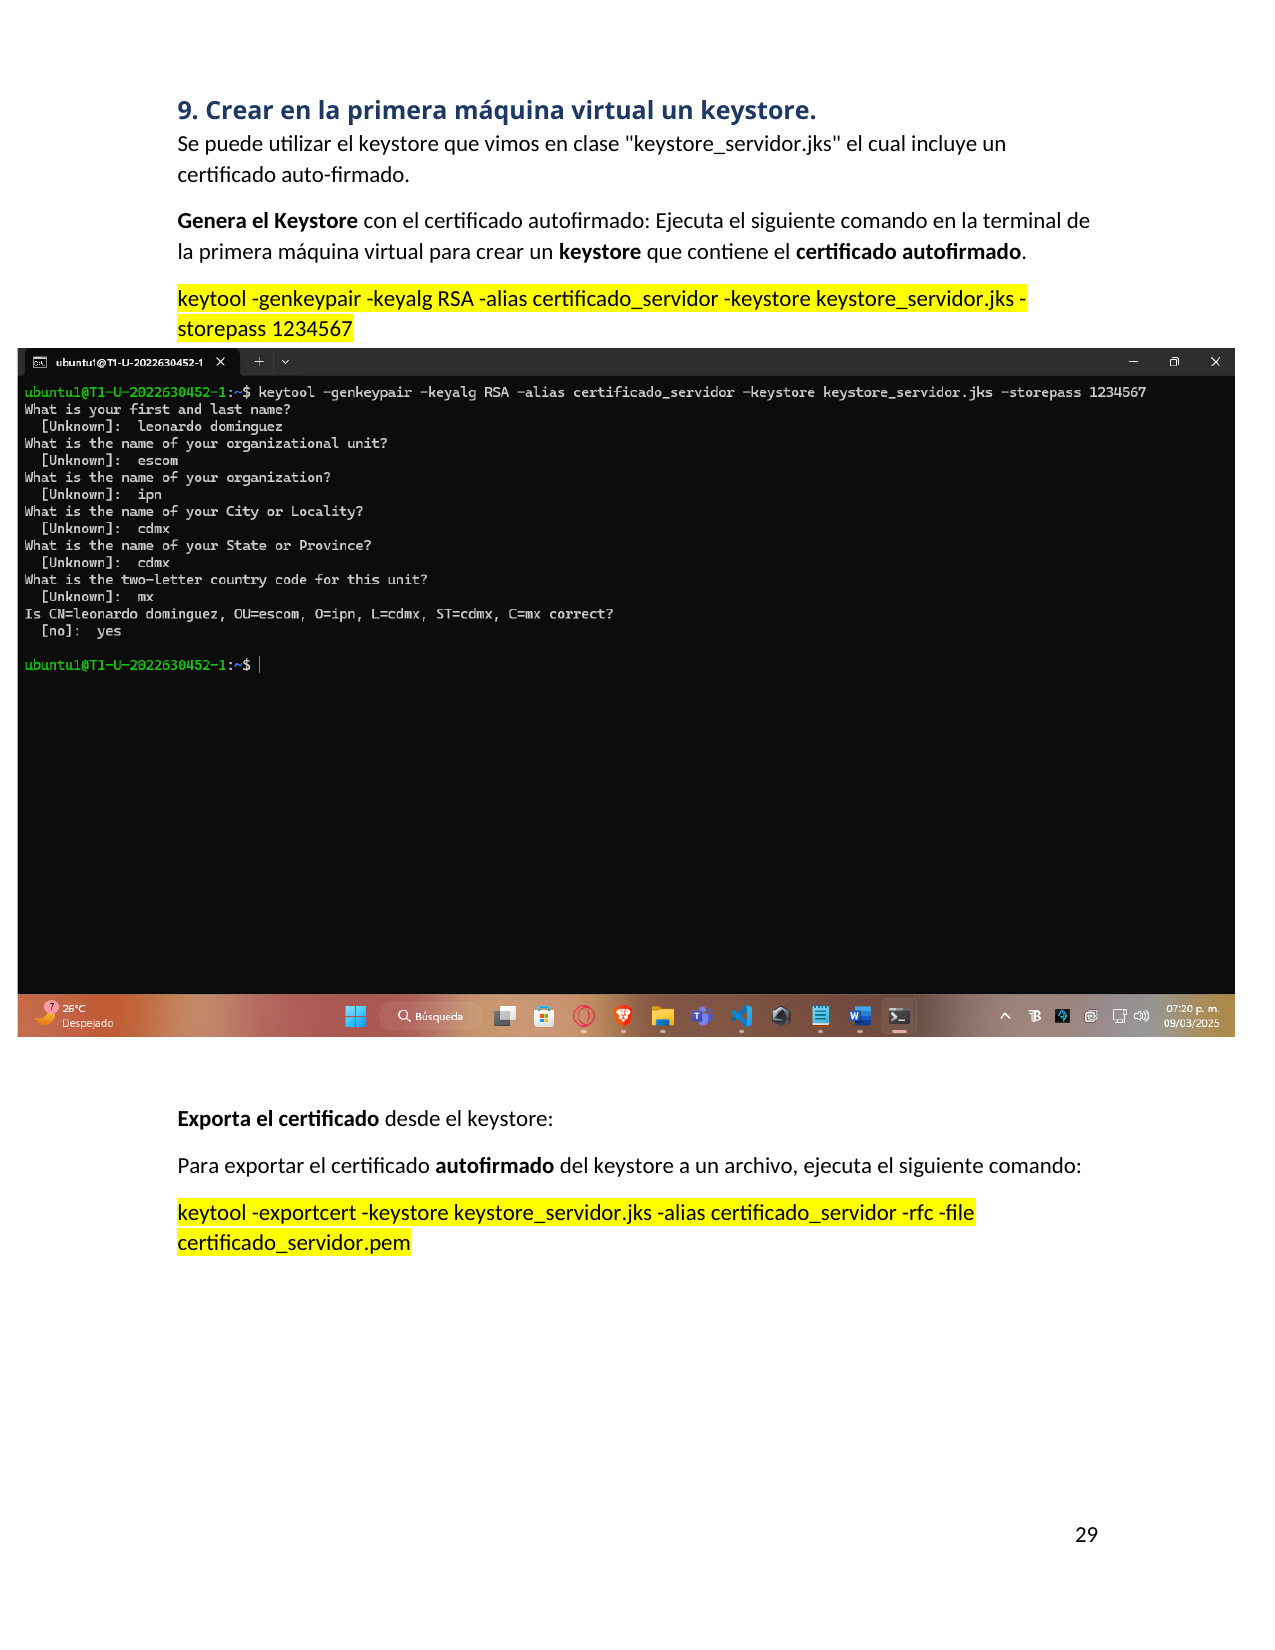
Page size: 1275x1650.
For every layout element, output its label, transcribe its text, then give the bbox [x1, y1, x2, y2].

text Se puede utilizar el keystore que vimos en clase "keystore_servidor.jks" el cual incluye un certificado auto-firmado. [177, 129, 1098, 188]
text Exporta el certificado desde el keystore: [177, 1104, 1098, 1132]
text keytool -genkeypair -keyalg RSA -alias certificado_servidor -keystore keystore_servidor.jks -storepass 1234567 [177, 284, 1098, 342]
text Genera el Keystore con el certificado autofirmado: Ejecuta el siguiente comando en la terminal de la primera máquina virtual para crear un keystore que contiene el certificado autofirmado. [177, 207, 1098, 265]
picture [17, 348, 1235, 1037]
text keytool -exportcert -keystore keystore_servidor.jks -alias certificado_servidor -rfc -file certificado_servidor.pem [177, 1198, 1098, 1256]
subtitle 9. Crear en la primera máquina virtual un keystore. [177, 93, 1098, 127]
text Para exportar el certificado autofirmado del keystore a un archivo, ejecuta el siguiente comando: [177, 1151, 1098, 1179]
